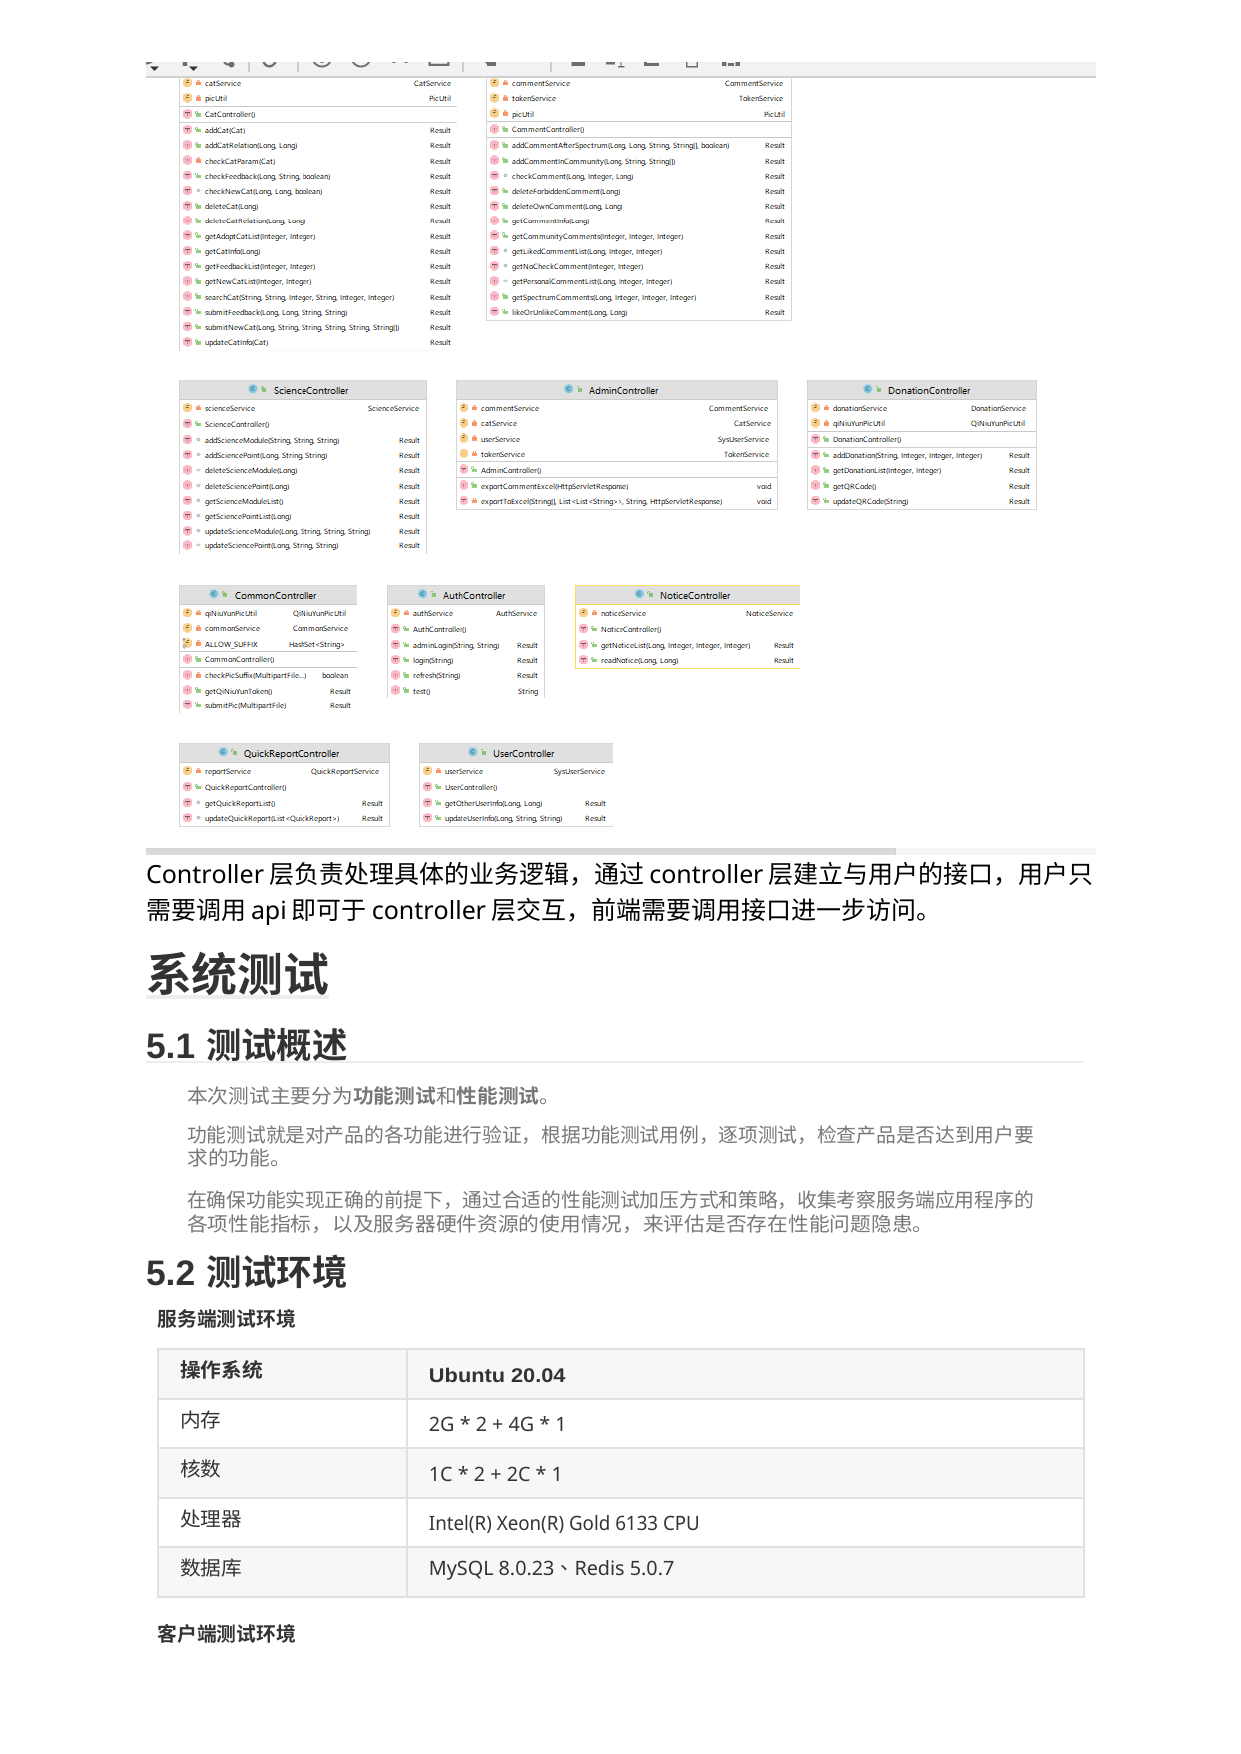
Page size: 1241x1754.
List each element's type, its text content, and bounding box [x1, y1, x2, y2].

text 5.1 测试概述 [146, 1008, 1096, 1072]
text 功能测试就是对产品的各功能进行验证，根据功能测试用例，逐项测试，检查产品是否达到用户要 求的功能。 [187, 1123, 1062, 1171]
text 在确保功能实现正确的前提下，通过合适的性能测试加压方式和策略，收集考察服务端应用程序的 各项性能指标，以及服务器硬件资源的使用情况，来评估是否存在性能问题隐患。 [187, 1188, 1062, 1237]
table_cell Intel(R) Xeon(R) Gold 6133 CPU [408, 1499, 1083, 1546]
table_cell MySQL 8.0.23、Redis 5.0.7 [408, 1548, 1083, 1596]
table_cell 1C * 2 + 2C * 1 [408, 1449, 1083, 1497]
text 本次测试主要分为功能测试和性能测试。 [187, 1080, 1096, 1109]
table_cell 数据库 [159, 1548, 406, 1596]
text Controller层负责处理具体的业务逻辑，通过controller层建立与用户的接口，用户只需要调用api即可于controller层交互，前端需要调用接口进一步访问。 [146, 855, 1096, 927]
table_header Ubuntu 20.04 [408, 1350, 1083, 1398]
table_cell 核数 [159, 1449, 406, 1497]
table_cell 处理器 [159, 1499, 406, 1546]
picture [145, 62, 1096, 855]
table_cell 2G * 2 + 4G * 1 [408, 1400, 1083, 1447]
subtitle 5.2 测试环境 [146, 1244, 1096, 1295]
table_header 操作系统 [159, 1350, 406, 1398]
text 系统测试 [146, 927, 1096, 1008]
subtitle 服务端测试环境 [157, 1304, 1096, 1332]
text 客户端测试环境 [157, 1620, 1096, 1647]
table_cell 内存 [159, 1400, 406, 1447]
